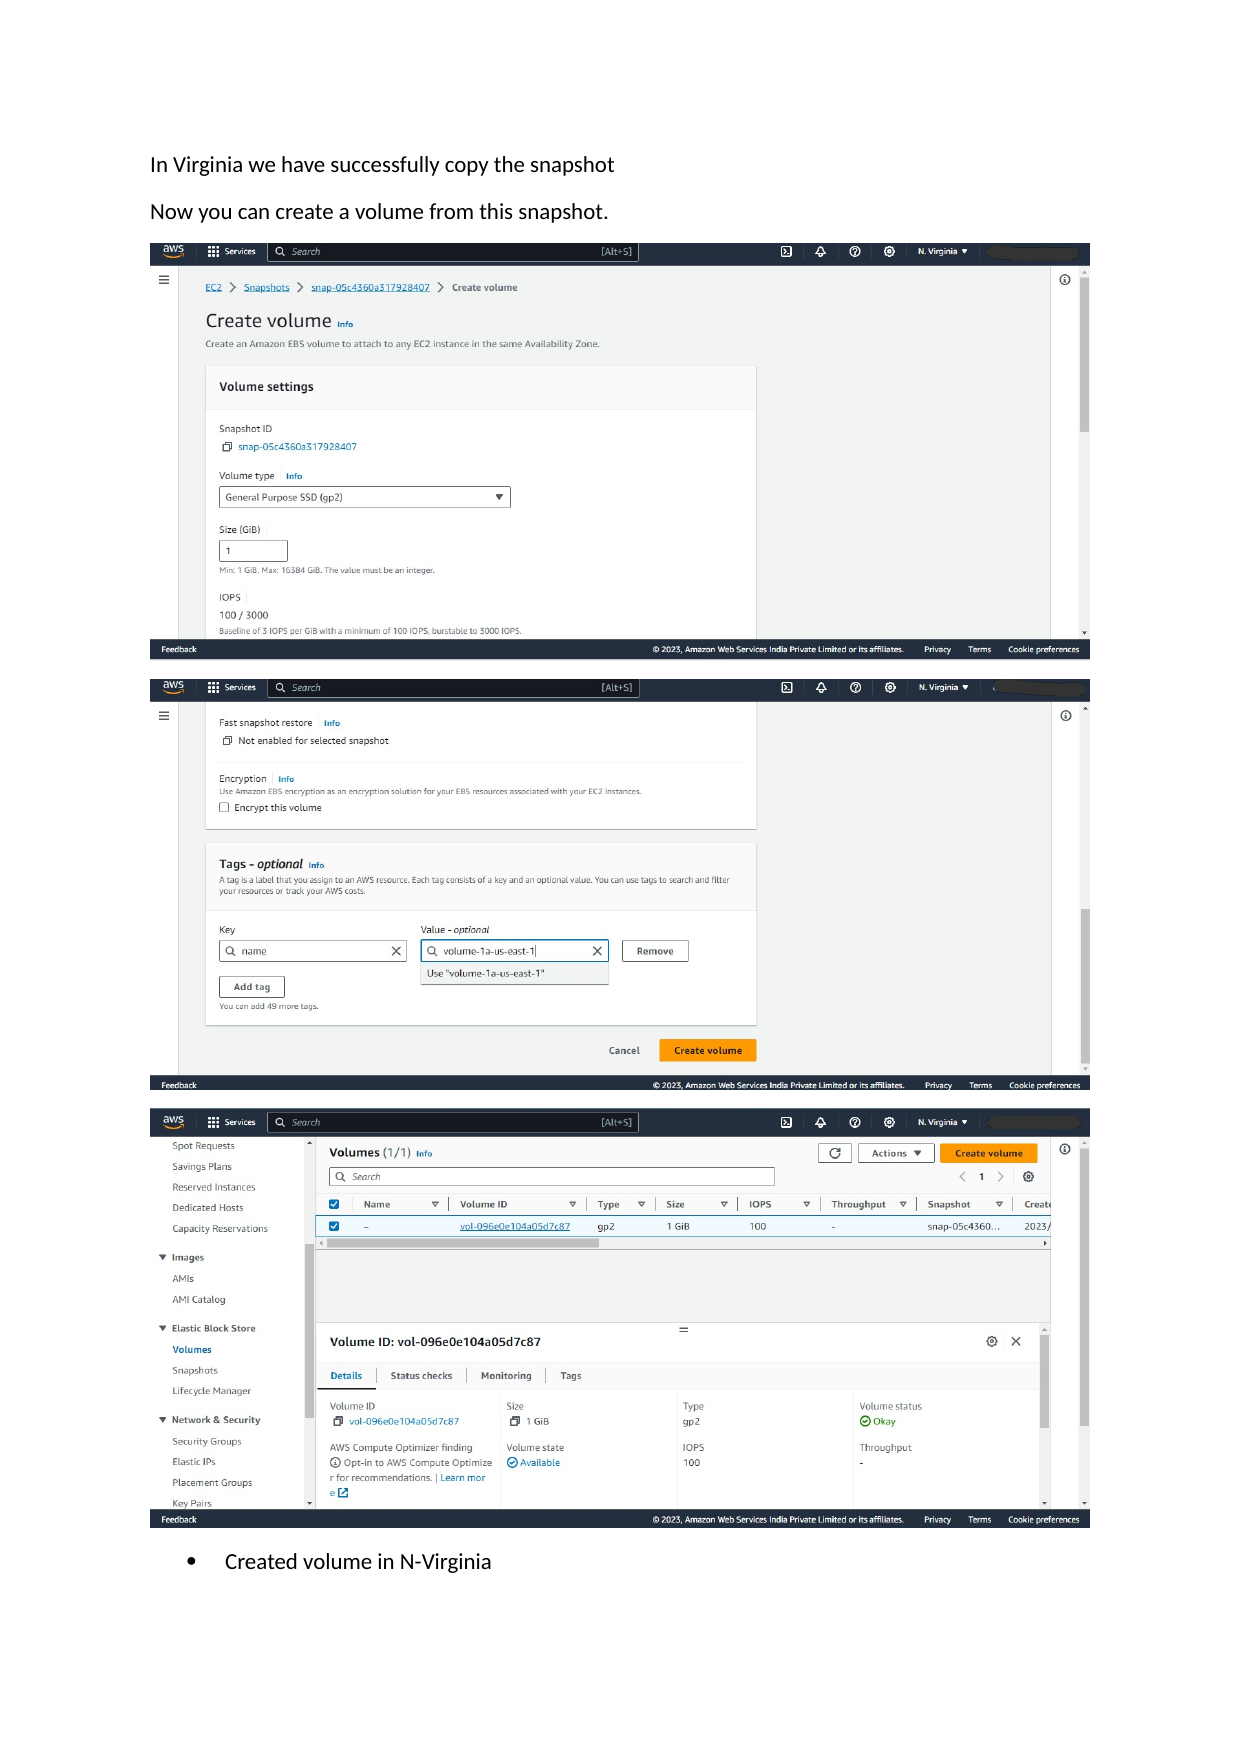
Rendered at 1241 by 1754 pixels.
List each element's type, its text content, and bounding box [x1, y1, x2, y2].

picture [150, 243, 1090, 661]
picture [150, 679, 1090, 1090]
list Created volume in N-Virginia [187, 1547, 1090, 1575]
text Now you can create a volume from this snapshot. [150, 197, 1090, 225]
picture [150, 1108, 1090, 1528]
text In Virginia we have successfully copy the snapshot [150, 150, 1090, 178]
